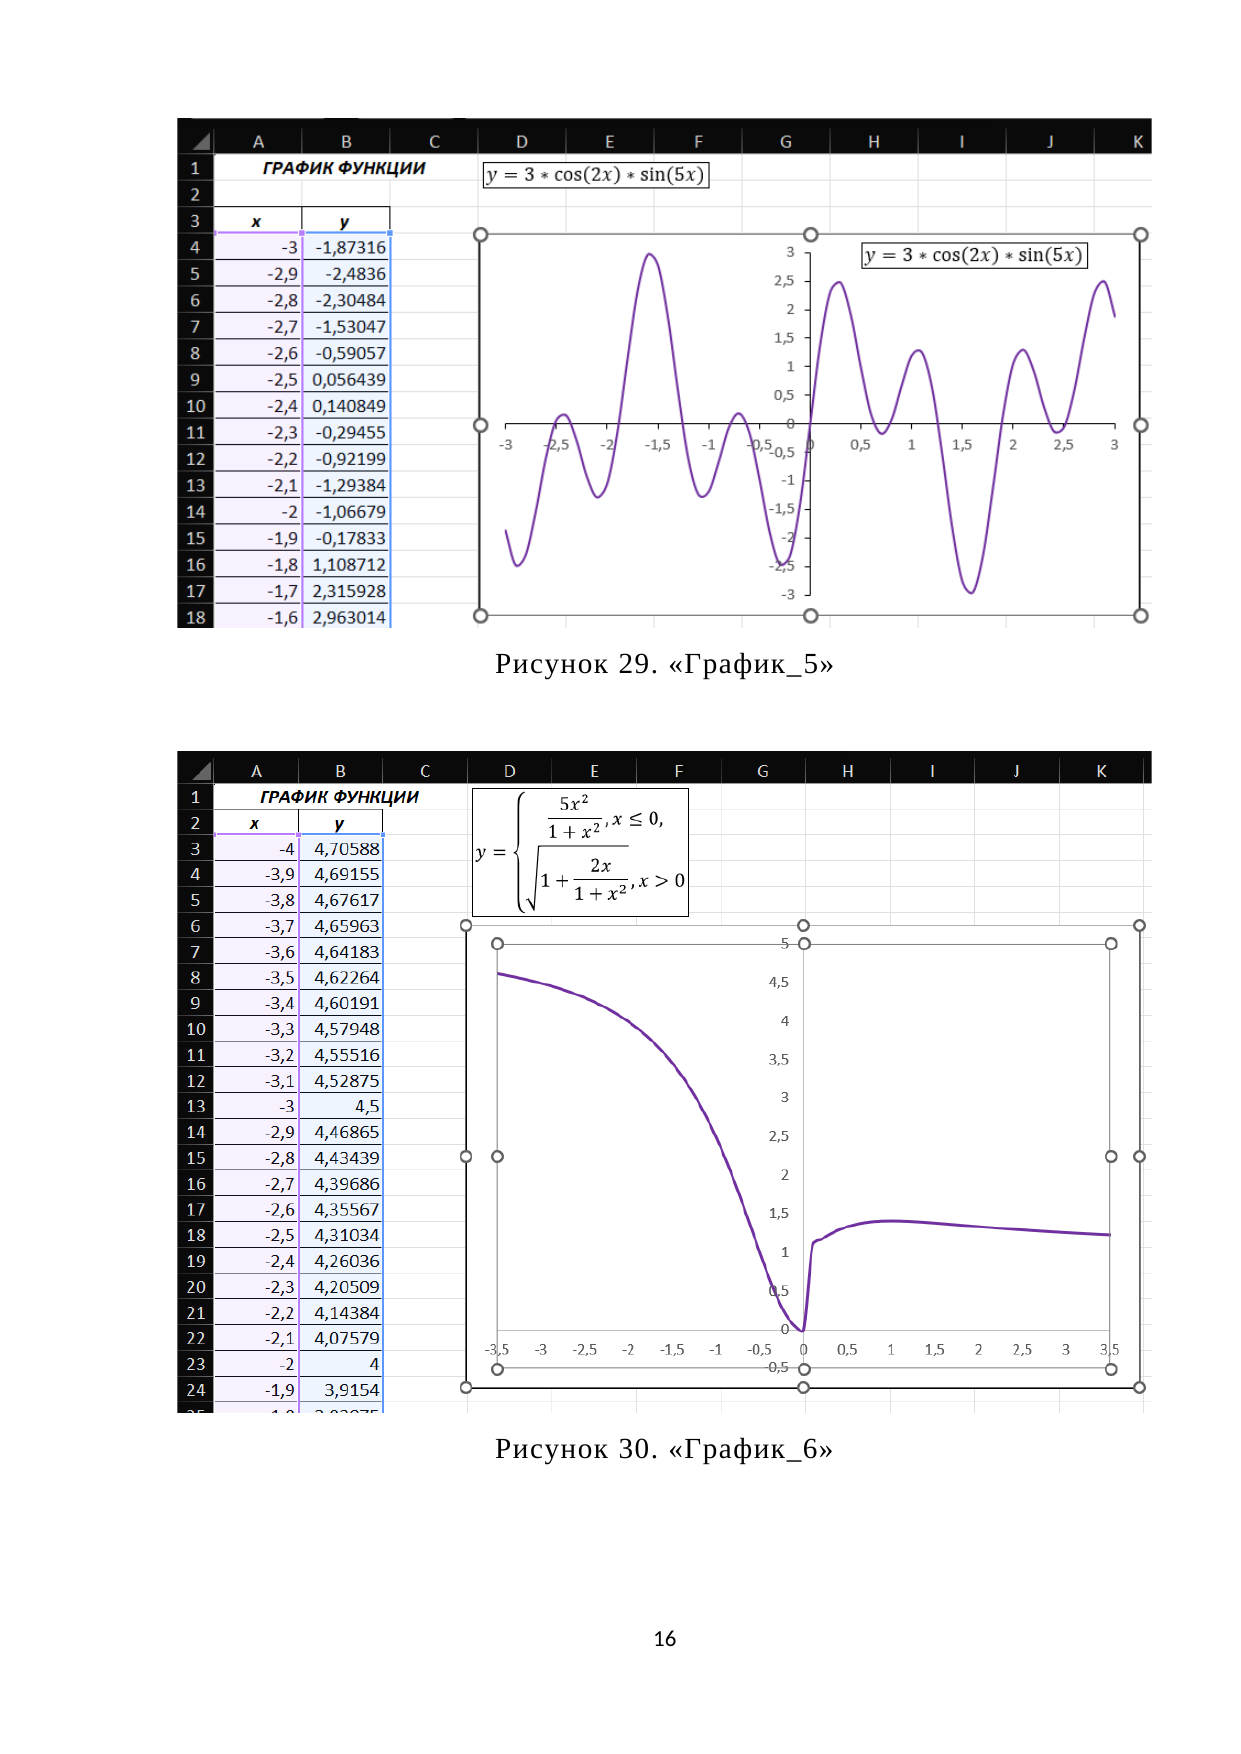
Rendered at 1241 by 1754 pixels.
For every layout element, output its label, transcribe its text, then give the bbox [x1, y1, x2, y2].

subtitle Рисунок 29. «График_5» [177, 646, 1152, 680]
subtitle Рисунок 30. «График_6» [177, 1432, 1152, 1465]
picture [177, 751, 1152, 1413]
picture [177, 118, 1152, 628]
